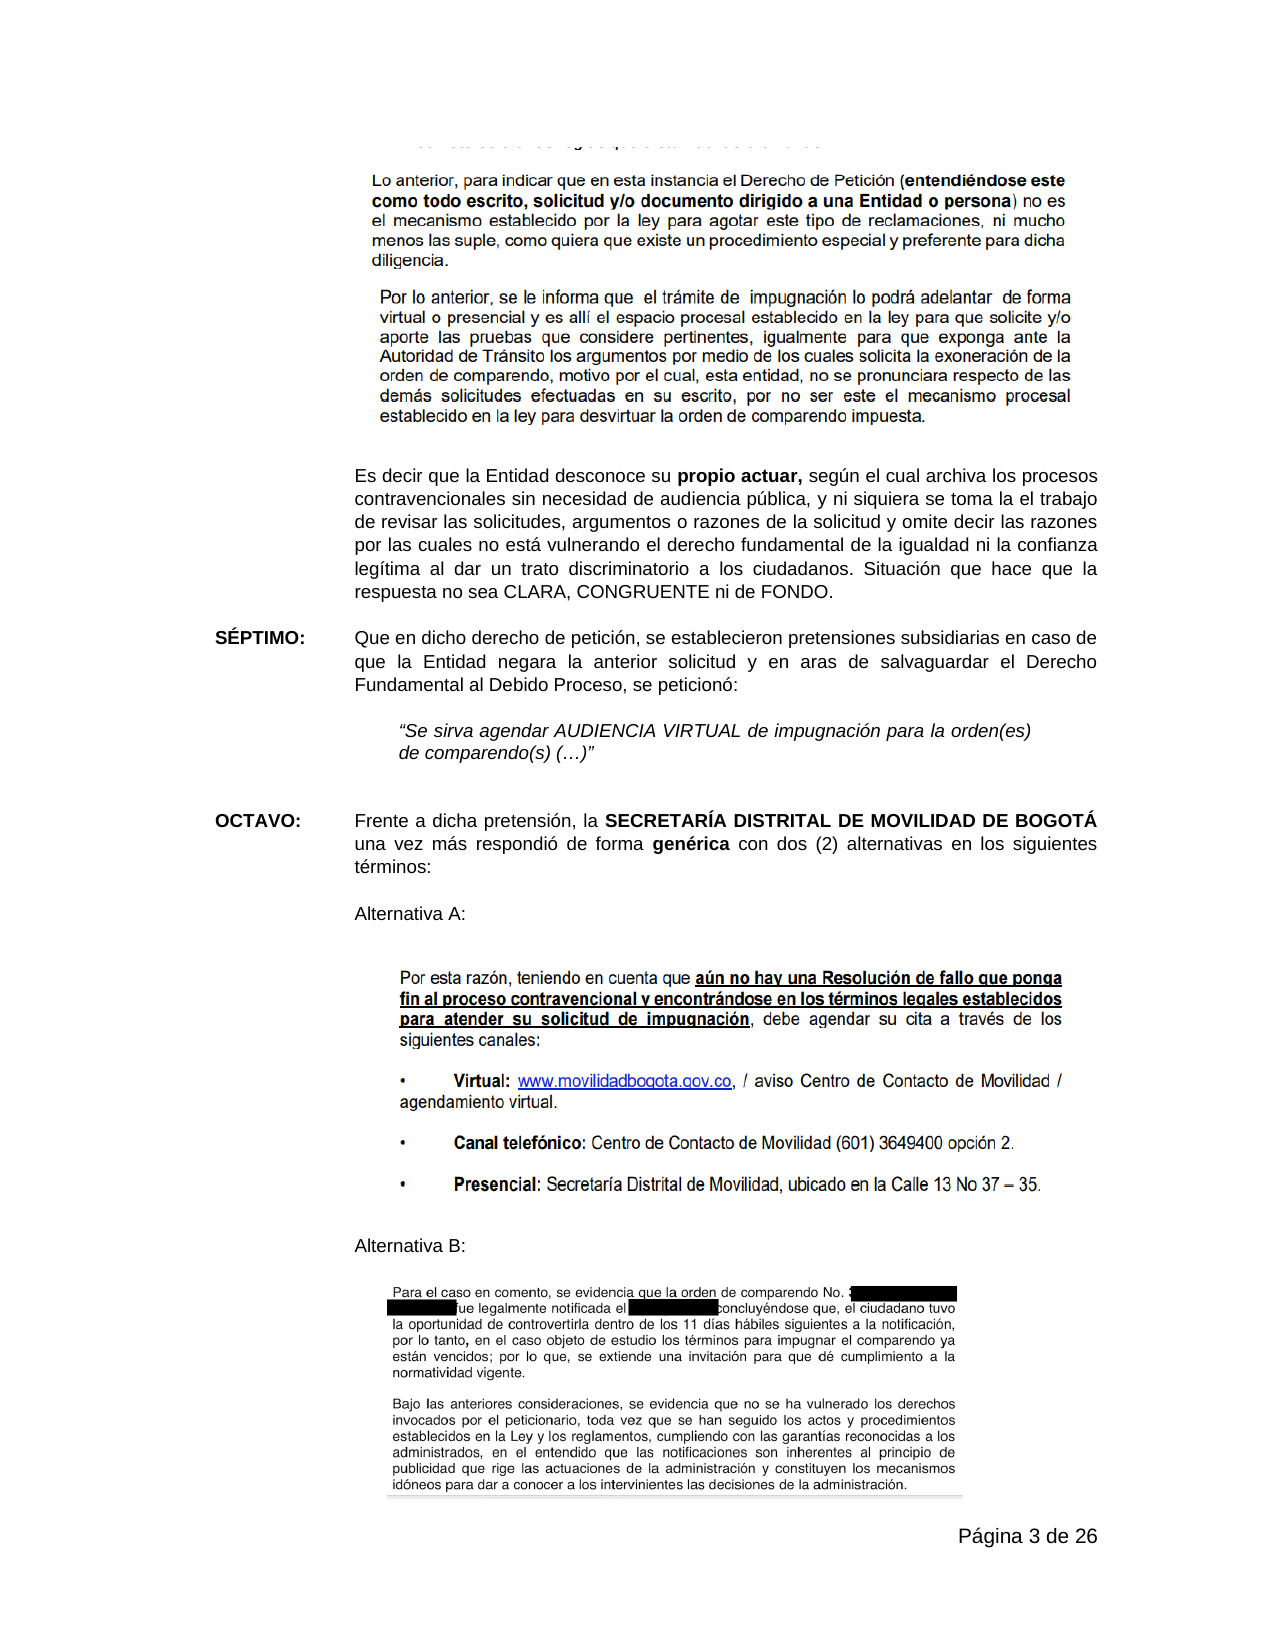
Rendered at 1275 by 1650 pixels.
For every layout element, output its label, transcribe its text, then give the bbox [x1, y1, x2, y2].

picture [365, 277, 1087, 439]
list Alternativa A: [354, 903, 1098, 924]
list Frente a dicha pretensión, la SECRETARÍA DISTRITAL DE MOVILIDAD DE BOGOTÁ una vez más respondió de forma genérica con dos (2) alternativas en los siguientes términos: [215, 810, 1098, 878]
picture [374, 949, 1078, 1210]
list Que en dicho derecho de petición, se establecieron pretensiones subsidiarias en caso de que la Entidad negara la anterior solicitud y en aras de salvaguardar el Derecho Fundamental al Debido Proceso, se peticionó: [215, 627, 1098, 695]
list “Se sirva agendar AUDIENCIA VIRTUAL de impugnación para la orden(es) de comparendo(s) (…)” [398, 720, 1034, 763]
list Alternativa B: [354, 1235, 1098, 1256]
list Es decir que la Entidad desconoce su propio actuar, según el cual archiva los procesos contravencionales sin necesidad de audiencia pública, y ni siquiera se toma la el trabajo de revisar las solicitudes, argumentos o razones de la solicitud y omite decir las razones por las cuales no está vulnerando el derecho fundamental de la igualdad ni la confianza legítima al dar un trato discriminatorio a los ciudadanos. Situación que hace que la respuesta no sea CLARA, CONGRUENTE ni de FONDO. [354, 464, 1098, 602]
picture [358, 147, 1095, 276]
picture [387, 1281, 963, 1499]
